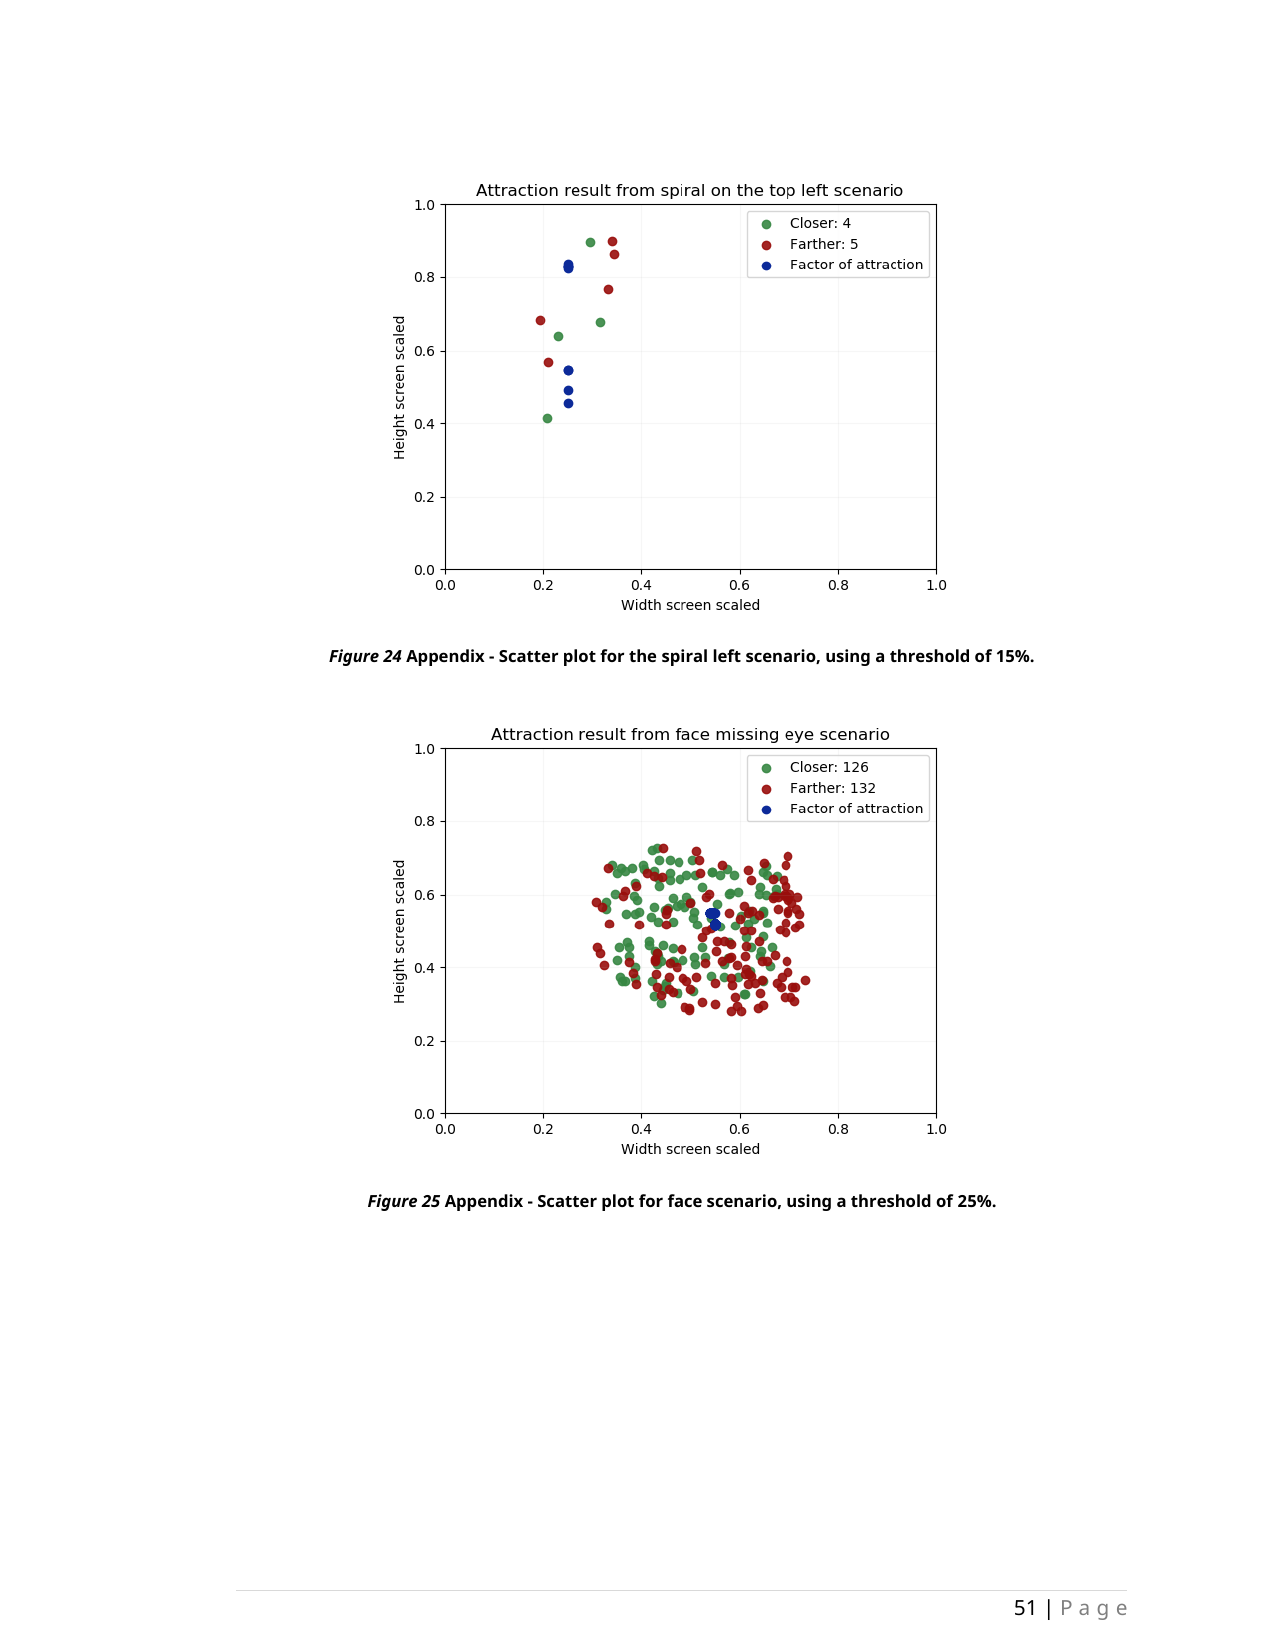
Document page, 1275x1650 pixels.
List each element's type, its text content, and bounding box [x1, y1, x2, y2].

picture [365, 692, 998, 1165]
picture [365, 147, 998, 621]
text Figure 25 Appendix - Scatter plot for face scenario, using a threshold of 25%. [236, 1189, 1127, 1212]
text Figure 24 Appendix - Scatter plot for the spiral left scenario, using a threshold of 15%. [236, 645, 1127, 668]
